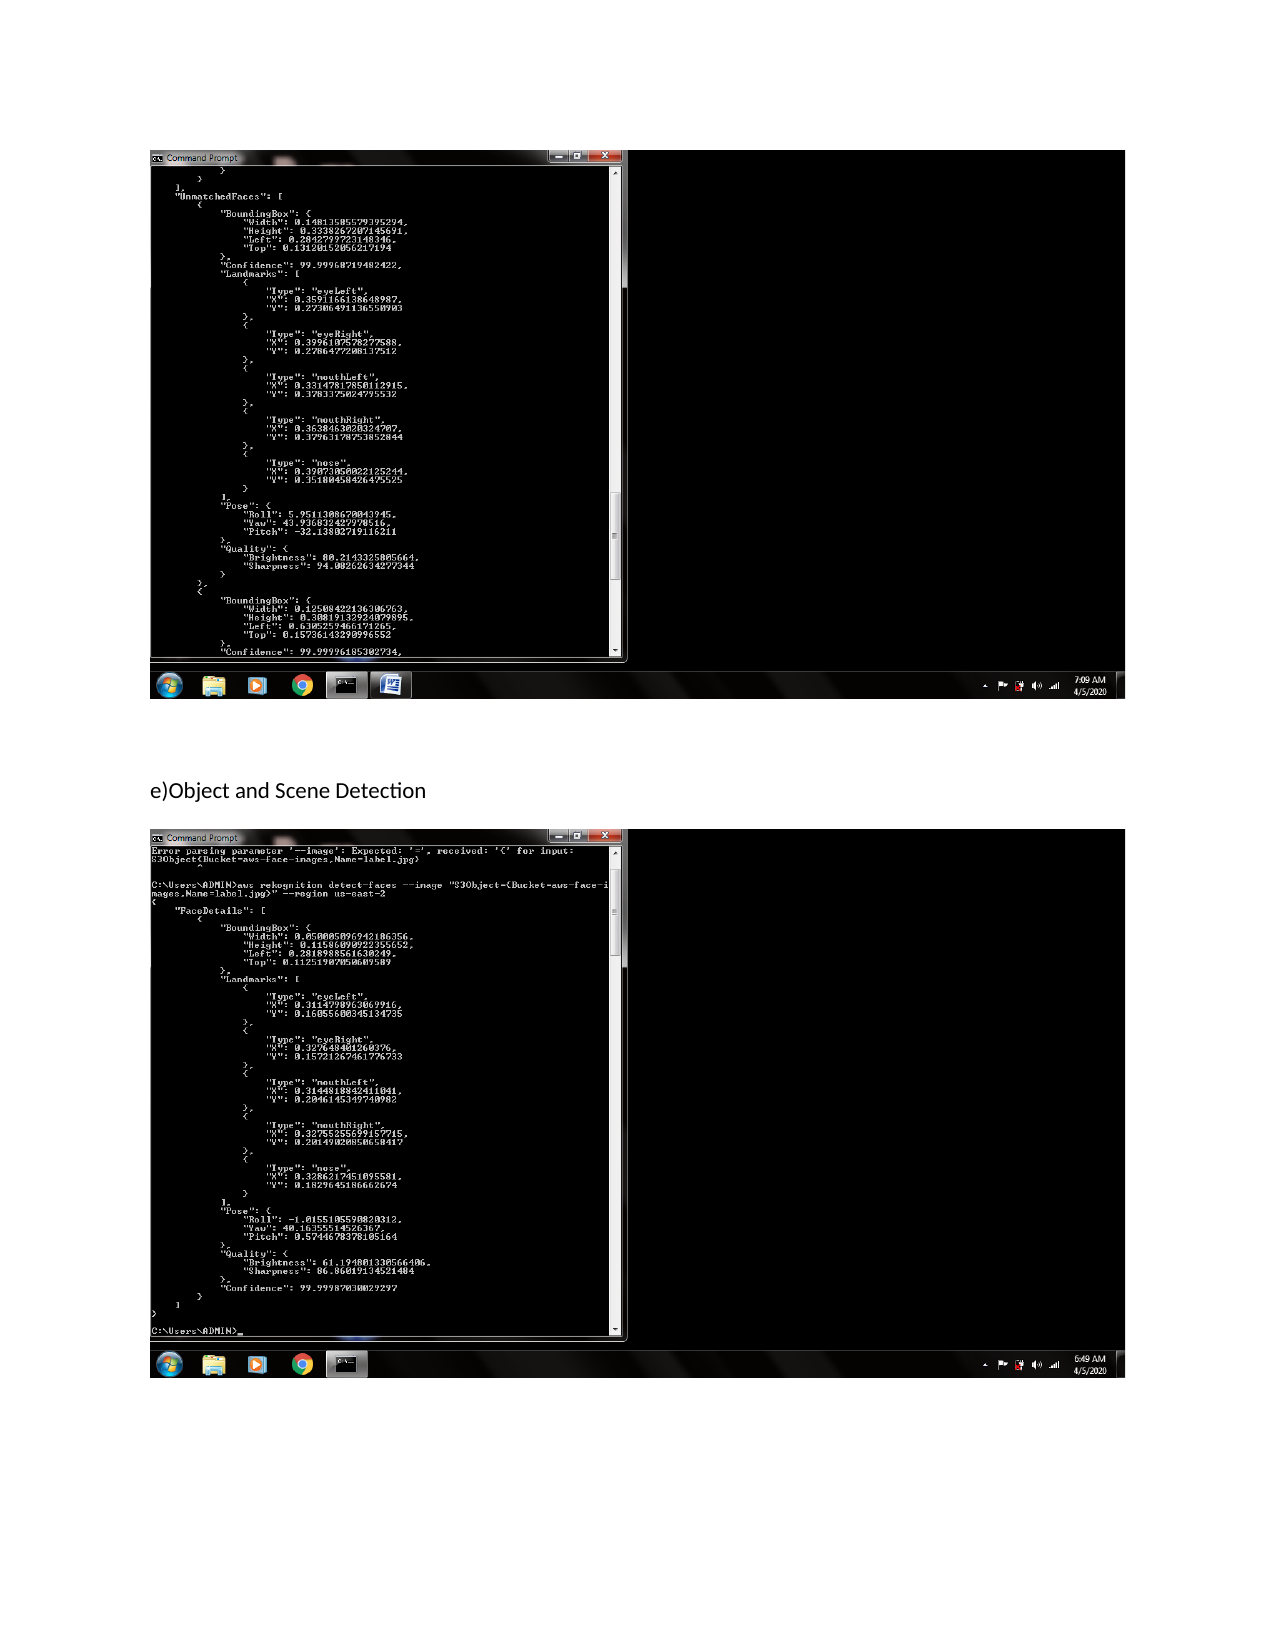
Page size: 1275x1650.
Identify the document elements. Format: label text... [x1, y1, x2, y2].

picture [150, 150, 1125, 699]
text e)Object and Scene Detection [150, 776, 1125, 804]
picture [150, 829, 1125, 1378]
